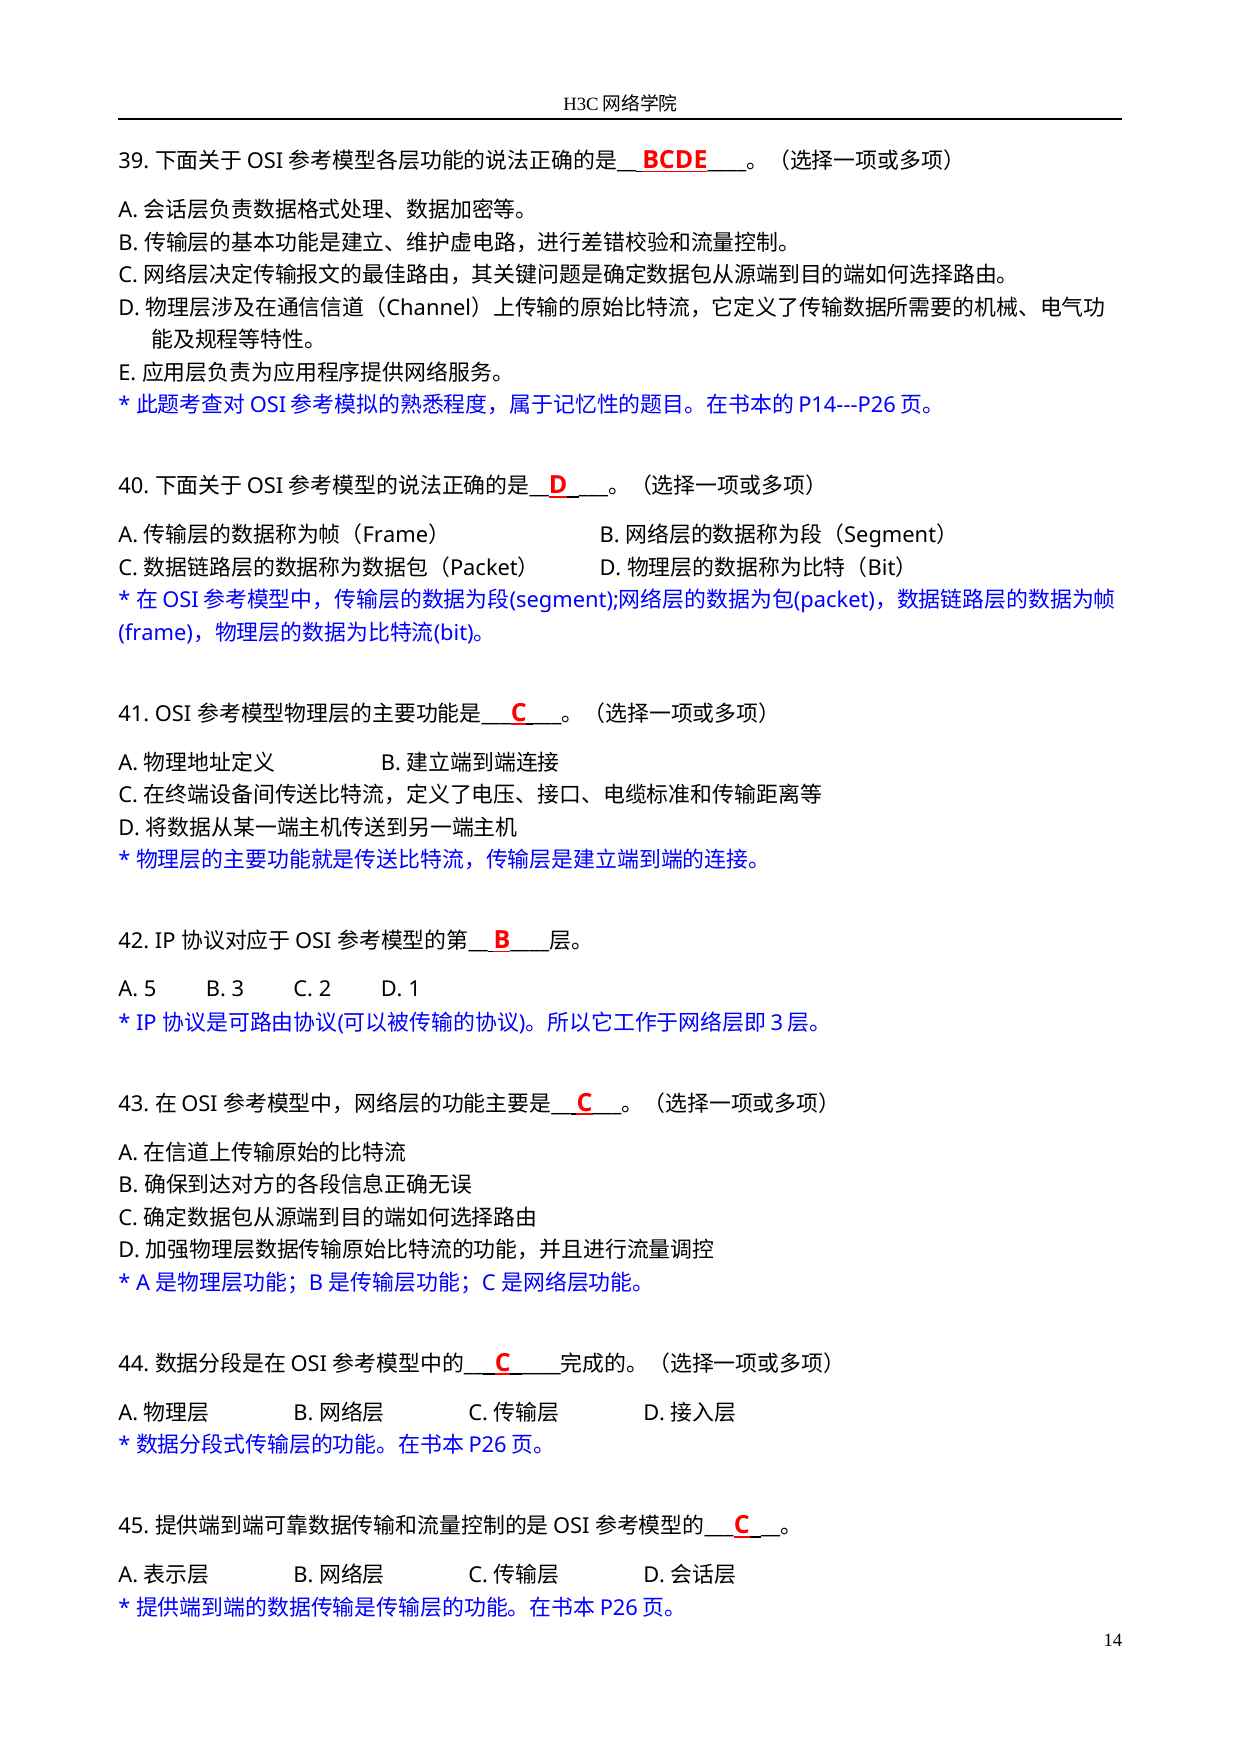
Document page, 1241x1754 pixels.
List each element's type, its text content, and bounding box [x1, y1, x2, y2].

text * 物理层的主要功能就是传送比特流，传输层是建立端到端的连接。 [118, 842, 1122, 874]
text D. 加强物理层数据传输原始比特流的功能，并且进行流量调控 [118, 1232, 1122, 1264]
text A. 表示层 B. 网络层 C. 传输层 D. 会话层 [118, 1557, 1122, 1589]
text B. 确保到达对方的各段信息正确无误 [118, 1167, 1122, 1199]
text A. 物理层 B. 网络层 C. 传输层 D. 接入层 [118, 1394, 1122, 1427]
text D. 将数据从某一端主机传送到另一端主机 [118, 809, 1122, 842]
text * IP 协议是可路由协议(可以被传输的协议)。所以它工作于网络层即3层。 [118, 1004, 1122, 1037]
text 42. IP 协议对应于OSI 参考模型的第__ B____层。 [118, 907, 1122, 972]
text 39. 下面关于OSI 参考模型各层功能的说法正确的是__ BCDE____。（选择一项或多项） [118, 127, 1122, 192]
text C. 数据链路层的数据称为数据包（Packet） D. 物理层的数据称为比特（Bit） [118, 549, 1122, 582]
text 44. 数据分段是在OSI 参考模型中的__ C ____完成的。（选择一项或多项） [118, 1329, 1122, 1394]
text C. 确定数据包从源端到目的端如何选择路由 [118, 1199, 1122, 1232]
text B. 传输层的基本功能是建立、维护虚电路，进行差错校验和流量控制。 [118, 224, 1122, 257]
text A. 会话层负责数据格式处理、数据加密等。 [118, 192, 1122, 224]
text * 数据分段式传输层的功能。在书本P26页。 [118, 1427, 1122, 1459]
text 40. 下面关于OSI 参考模型的说法正确的是__D ___。（选择一项或多项） [118, 452, 1122, 517]
text A. 在信道上传输原始的比特流 [118, 1134, 1122, 1167]
text 45. 提供端到端可靠数据传输和流量控制的是OSI 参考模型的___C __。 [118, 1492, 1122, 1557]
text * 此题考查对OSI参考模拟的熟悉程度，属于记忆性的题目。在书本的P14---P26页。 [118, 387, 1122, 419]
text A. 传输层的数据称为帧（Frame） B. 网络层的数据称为段（Segment） [118, 517, 1122, 549]
text D. 物理层涉及在通信信道（Channel）上传输的原始比特流，它定义了传输数据所需要的机械、电气功能及规程等特性。 [118, 289, 1122, 354]
text C. 在终端设备间传送比特流，定义了电压、接口、电缆标准和传输距离等 [118, 777, 1122, 809]
text * 在OSI参考模型中，传输层的数据为段(segment);网络层的数据为包(packet)，数据链路层的数据为帧(frame)，物理层的数据为比特流(bit)。 [118, 582, 1122, 647]
text C. 网络层决定传输报文的最佳路由，其关键问题是确定数据包从源端到目的端如何选择路由。 [118, 257, 1122, 289]
text E. 应用层负责为应用程序提供网络服务。 [118, 354, 1122, 387]
text A. 5 B. 3 C. 2 D. 1 [118, 972, 1122, 1004]
text 41. OSI 参考模型物理层的主要功能是___C ___。（选择一项或多项） [118, 679, 1122, 744]
text 43. 在OSI 参考模型中，网络层的功能主要是__ C___。（选择一项或多项） [118, 1069, 1122, 1134]
text * 提供端到端的数据传输是传输层的功能。在书本P26页。 [118, 1589, 1122, 1622]
text A. 物理地址定义 B. 建立端到端连接 [118, 744, 1122, 777]
text * A 是物理层功能；B 是传输层功能；C 是网络层功能。 [118, 1264, 1122, 1297]
